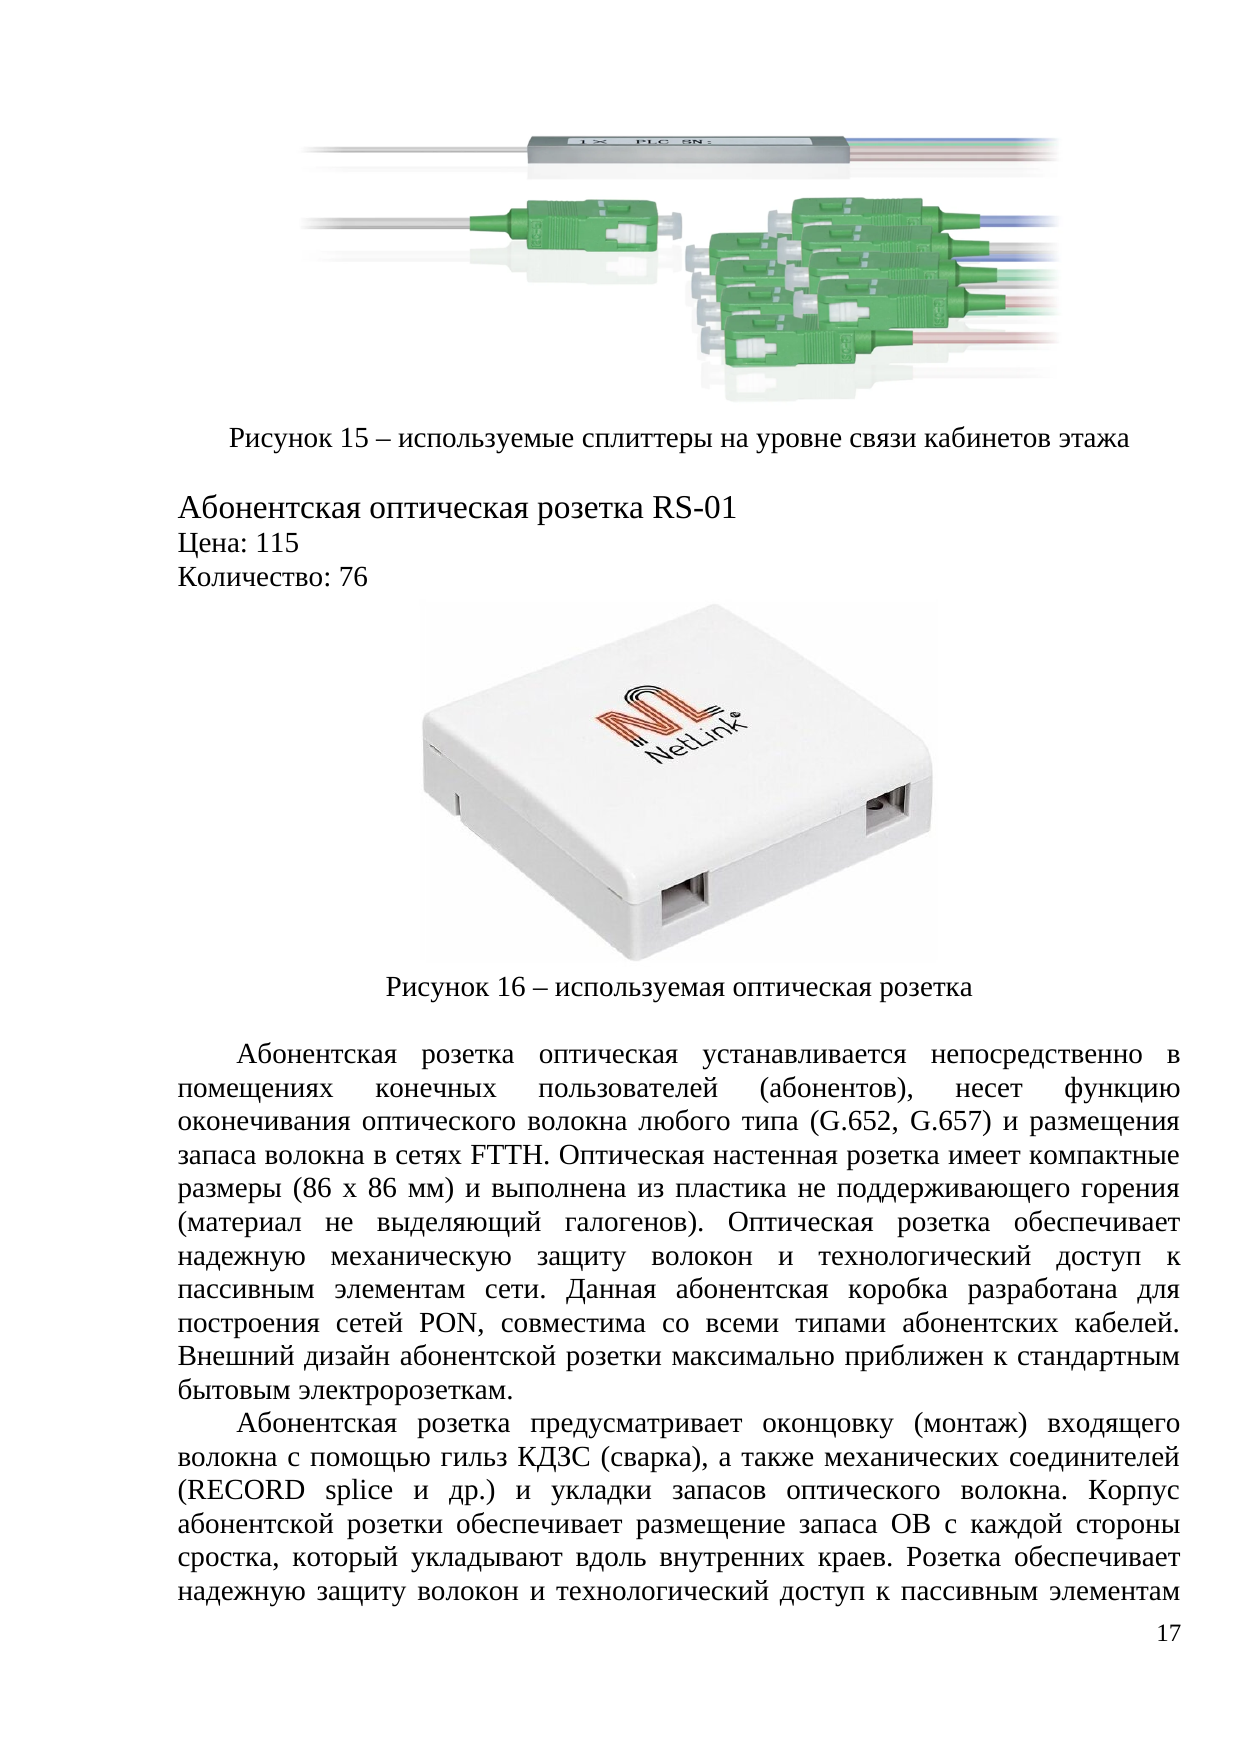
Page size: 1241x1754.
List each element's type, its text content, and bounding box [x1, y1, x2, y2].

text Цена: 115 [177, 525, 1181, 559]
text Абонентская оптическая розетка RS-01 [177, 487, 1181, 525]
text Рисунок 16 – используемая оптическая розетка [177, 969, 1181, 1003]
picture [412, 592, 946, 970]
text Абонентская розетка оптическая устанавливается непосредственно в помещениях конечных пользователей (абонентов), несет функцию оконечивания оптического волокна любого типа (G.652, G.657) и размещения запаса волокна в сетях FTTH. Оптическая настенная розетка имеет компактные размеры (86 x 86 мм) и выполнена из пластика не поддерживающего горения (материал не выделяющий галогенов). Оптическая розетка обеспечивает надежную механическую защиту волокон и технологический доступ к пассивным элементам сети. Данная абонентская коробка разработана для построения сетей PON, совместима со всеми типами абонентских кабелей. Внешний дизайн абонентской розетки максимально приближен к стандартным бытовым электророзеткам. [177, 1036, 1181, 1405]
picture [282, 118, 1076, 420]
text Рисунок 15 – используемые сплиттеры на уровне связи кабинетов этажа [177, 420, 1181, 453]
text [177, 1405, 1181, 1607]
text Количество: 76 [177, 559, 1181, 592]
